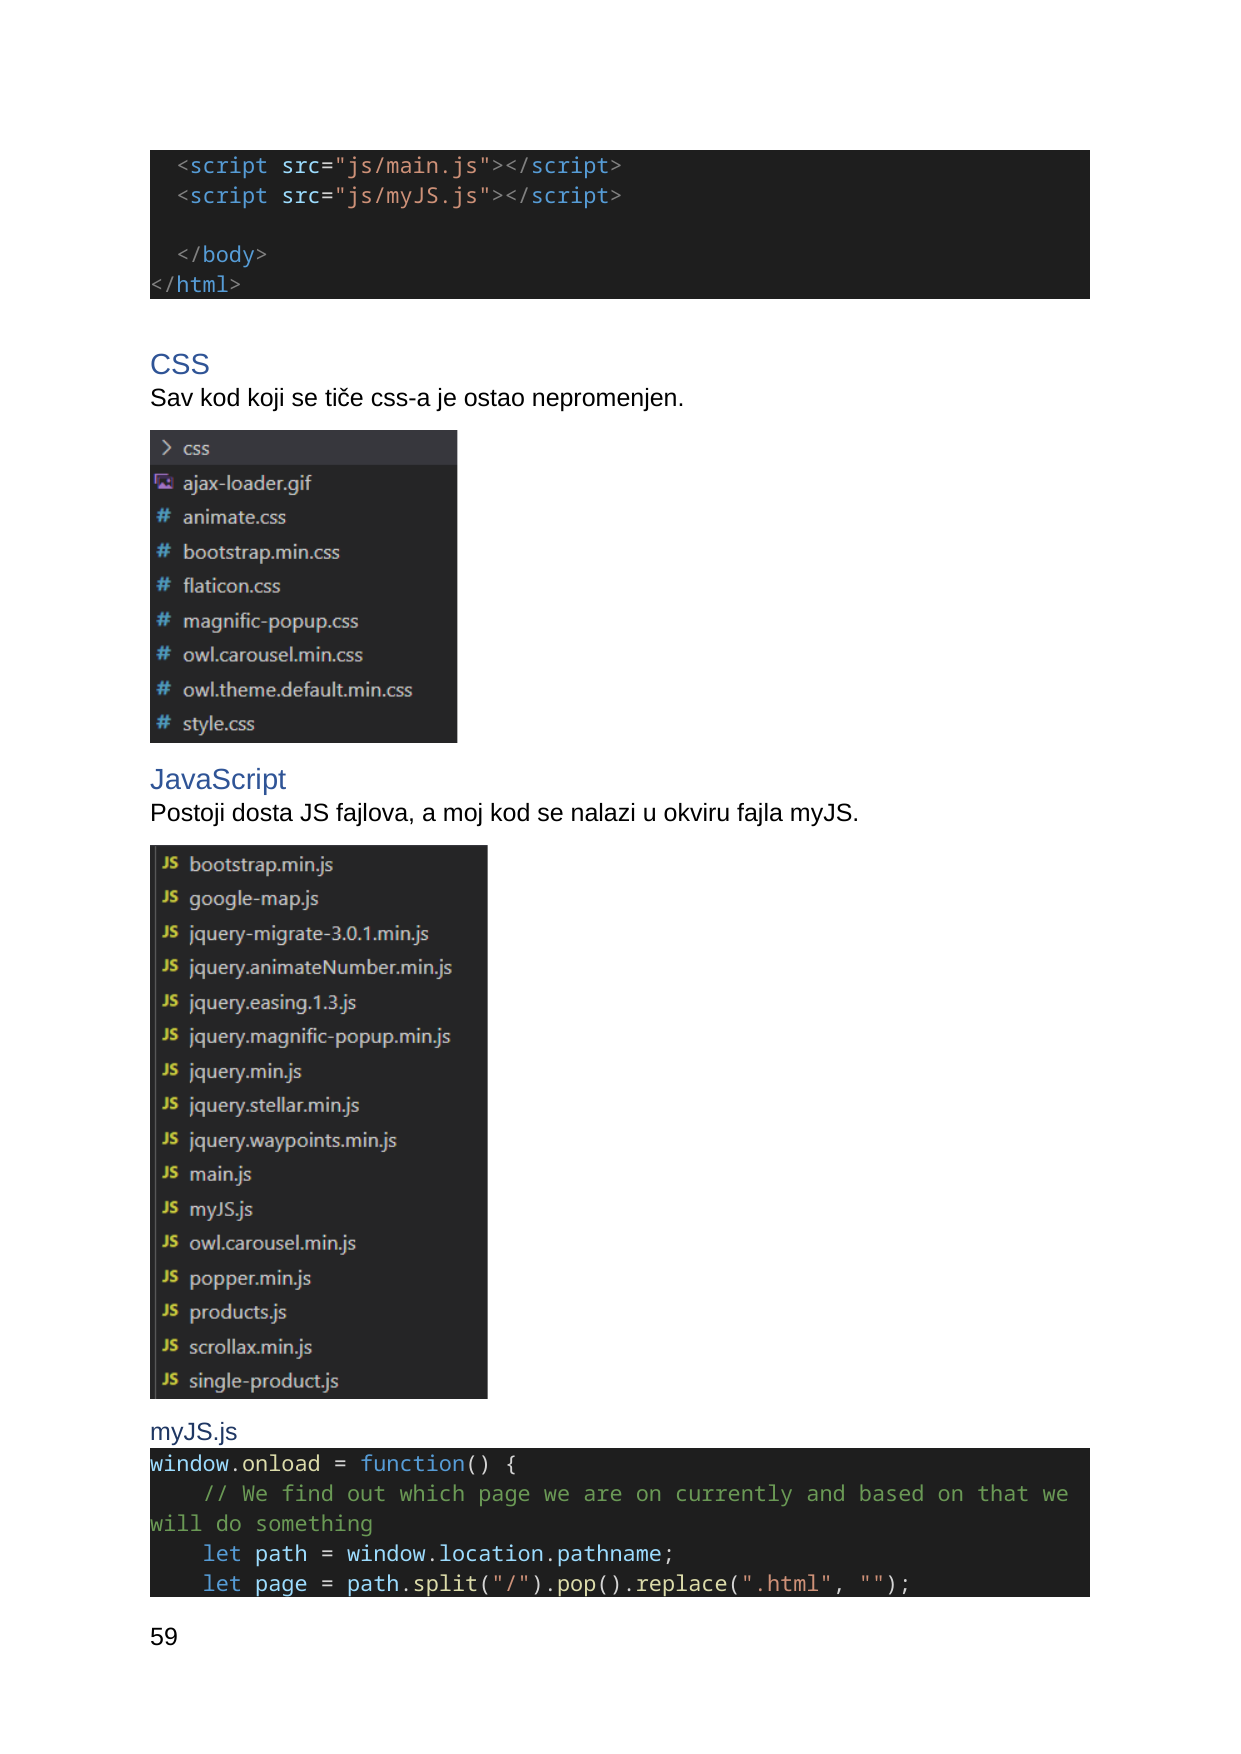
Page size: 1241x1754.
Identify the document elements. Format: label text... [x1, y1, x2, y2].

text <script src="js/main.js"></script> [150, 150, 1090, 180]
subtitle JavaScript [150, 762, 1090, 796]
text <script src="js/myJS.js"></script> [150, 180, 1090, 209]
text // We find out which page we are on currently and based on that we will do something [150, 1478, 1090, 1538]
text window.onload = function() { [150, 1448, 1090, 1478]
text Sav kod koji se tiče css-a je ostao nepromenjen. [150, 383, 1090, 412]
text let path = window.location.pathname; [150, 1538, 1090, 1567]
text let page = path.split("/").pop().replace(".html", ""); [150, 1567, 1090, 1597]
text </body> [150, 239, 1090, 269]
picture [150, 430, 458, 743]
text </html> [150, 269, 1090, 299]
subtitle myJS.js [150, 1417, 1090, 1446]
picture [150, 845, 488, 1399]
text Postoji dosta JS fajlova, a moj kod se nalazi u okviru fajla myJS. [150, 798, 1090, 827]
subtitle CSS [150, 347, 1090, 380]
